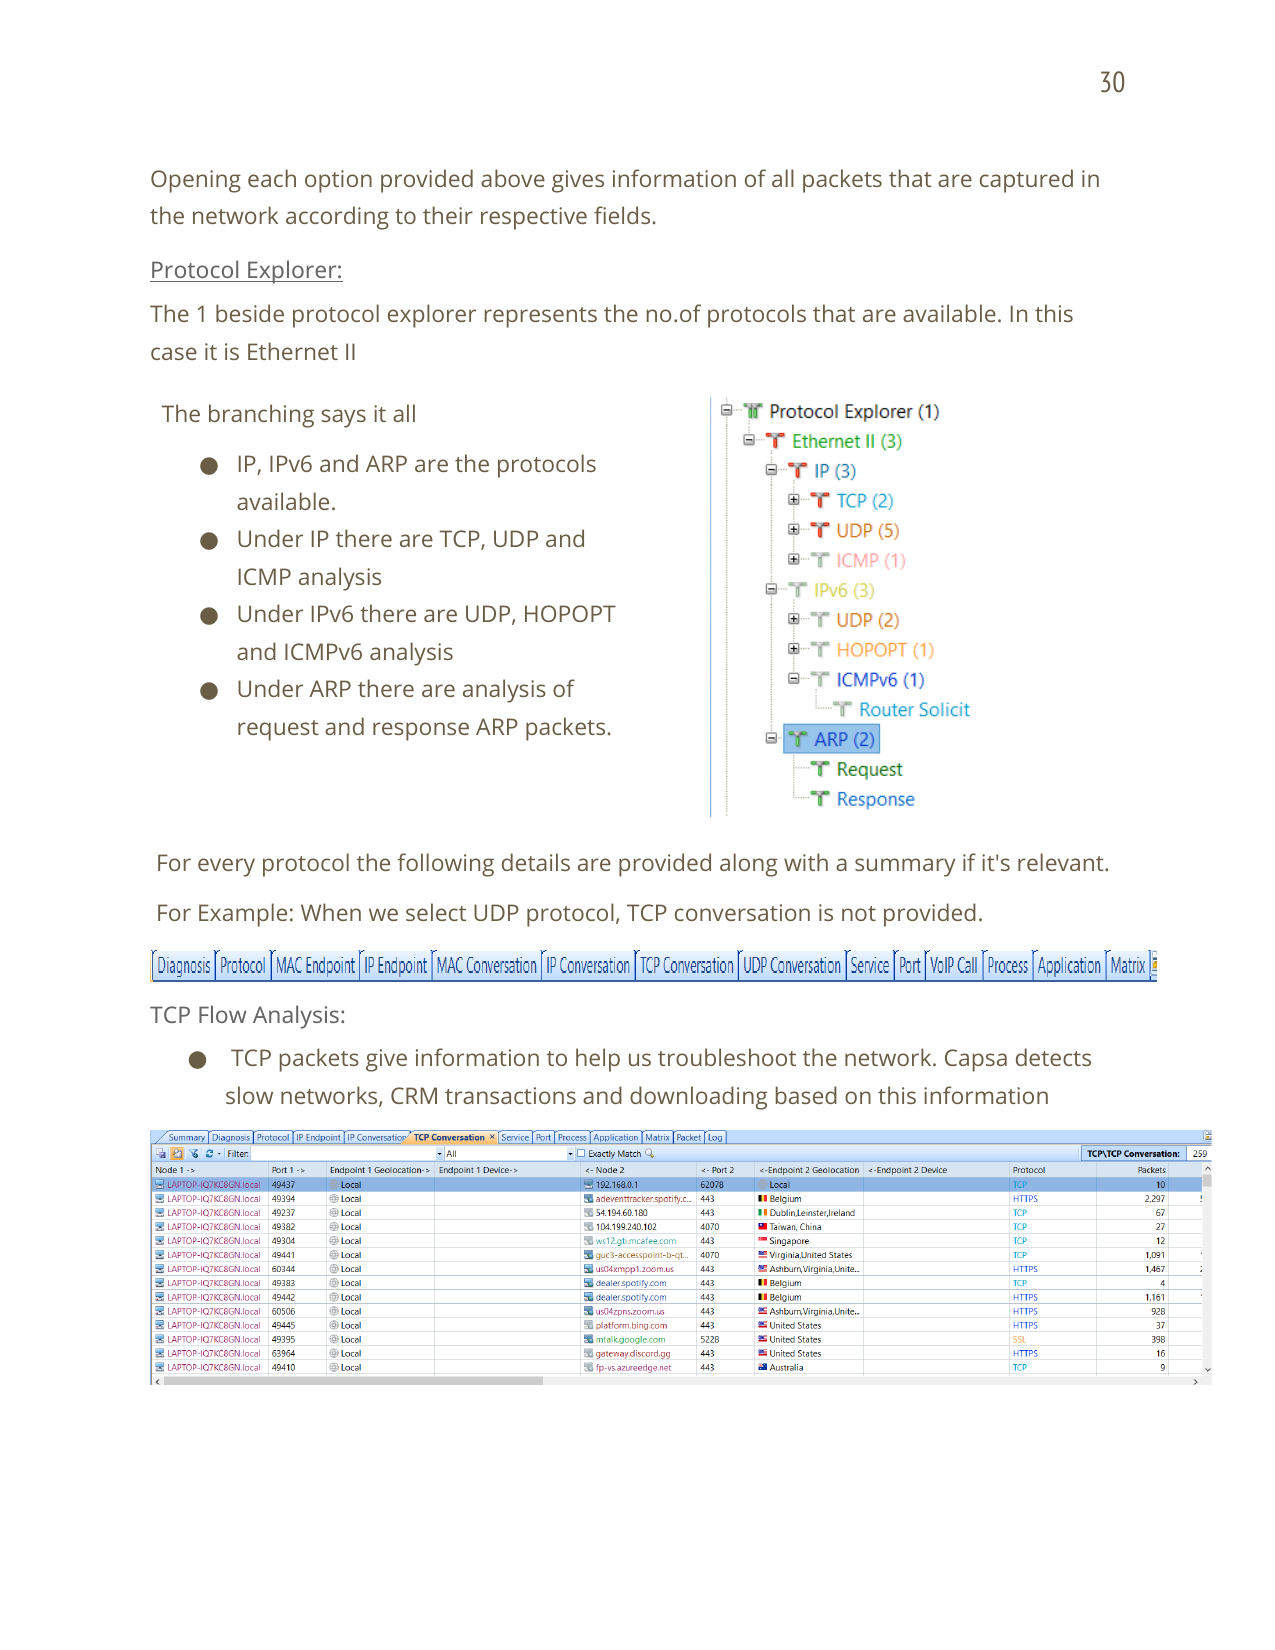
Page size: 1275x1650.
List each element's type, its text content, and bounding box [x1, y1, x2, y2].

picture [150, 1130, 1212, 1385]
list TCP packets give information to help us troubleshoot the network. Capsa detects slow networks, CRM transactions and downloading based on this information [187, 1042, 1125, 1111]
picture [710, 397, 1022, 817]
table_header [640, 375, 1125, 832]
text For Example: When we select UDP protocol, TCP conversation is not provided. [150, 897, 1125, 928]
picture [150, 950, 1157, 982]
text Opening each option provided above gives information of all packets that are captured in the network according to their respective fields. [150, 162, 1125, 231]
subtitle TCP Flow Analysis: [150, 999, 1125, 1030]
table_header The branching says it all IP, IPv6 and ARP are the protocols available. Under IP there are TCP, UDP and ICMP analysis Under IPv6 there are UDP, HOPOPT and ICMPv6 analysis Under ARP there are analysis of request and response ARP packets. [152, 375, 638, 832]
subtitle Protocol Explorer: [150, 254, 1125, 285]
text For every protocol the following details are provided along with a summary if it's relevant. [150, 847, 1125, 878]
text The 1 beside protocol explorer represents the no.of protocols that are available. In this case it is Ethernet II [150, 298, 1125, 367]
